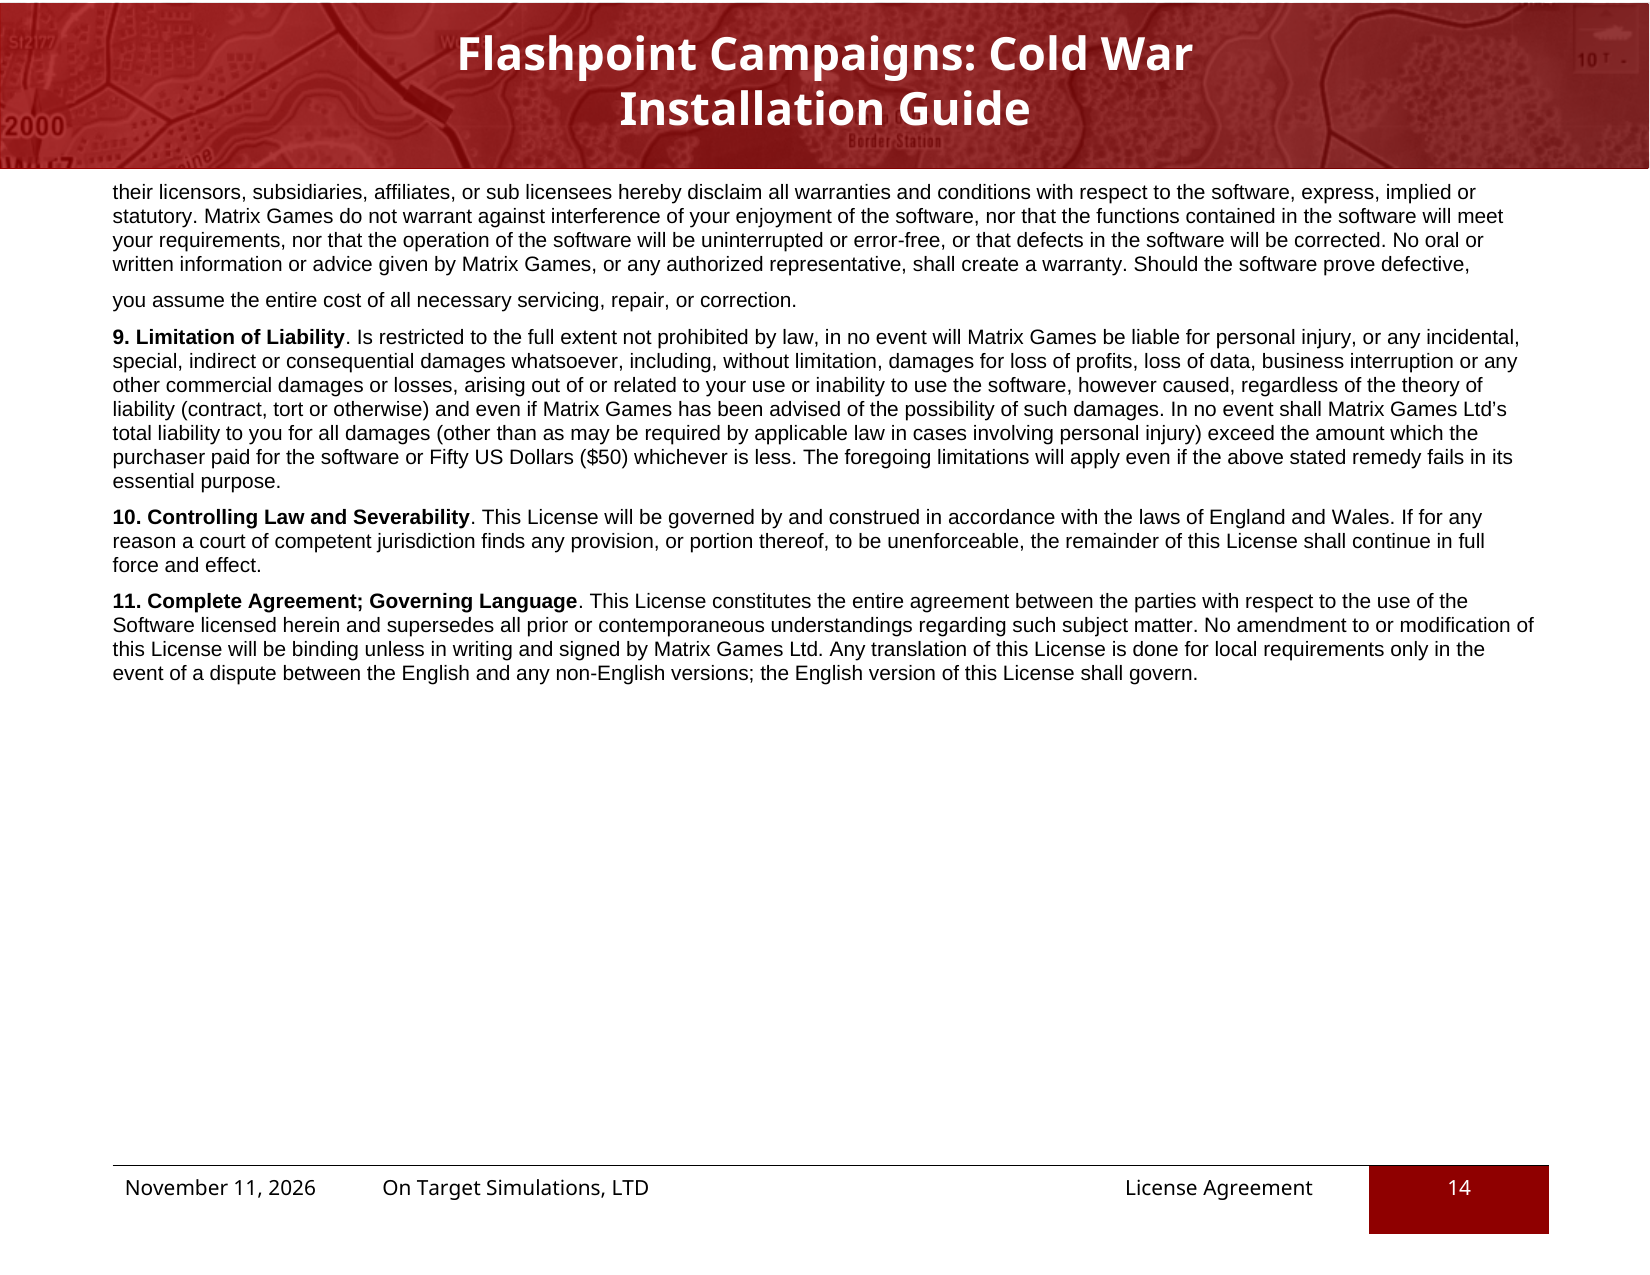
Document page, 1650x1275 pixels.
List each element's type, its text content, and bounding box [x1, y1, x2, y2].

text 10. Controlling Law and Severability. This License will be governed by and construed in accordance with the laws of England and Wales. If for any reason a court of competent jurisdiction finds any provision, or portion thereof, to be unenforceable, the remainder of this License shall continue in full force and effect. [112, 505, 1537, 577]
picture [0, 2, 1650, 168]
text 9. Limitation of Liability. Is restricted to the full extent not prohibited by law, in no event will Matrix Games be liable for personal injury, or any incidental, special, indirect or consequential damages whatsoever, including, without limitation, damages for loss of profits, loss of data, business interruption or any other commercial damages or losses, arising out of or related to your use or inability to use the software, however caused, regardless of the theory of liability (contract, tort or otherwise) and even if Matrix Games has been advised of the possibility of such damages. In no event shall Matrix Games Ltd’s total liability to you for all damages (other than as may be required by applicable law in cases involving personal injury) exceed the amount which the purchaser paid for the software or Fifty US Dollars ($50) whichever is less. The foregoing limitations will apply even if the above stated remedy fails in its essential purpose. [112, 325, 1537, 492]
text 11. Complete Agreement; Governing Language. This License constitutes the entire agreement between the parties with respect to the use of the Software licensed herein and supersedes all prior or contemporaneous understandings regarding such subject matter. No amendment to or modification of this License will be binding unless in writing and signed by Matrix Games Ltd. Any translation of this License is done for local requirements only in the event of a dispute between the English and any non-English versions; the English version of this License shall govern. [112, 589, 1537, 685]
text you assume the entire cost of all necessary servicing, repair, or correction. [112, 288, 1537, 312]
